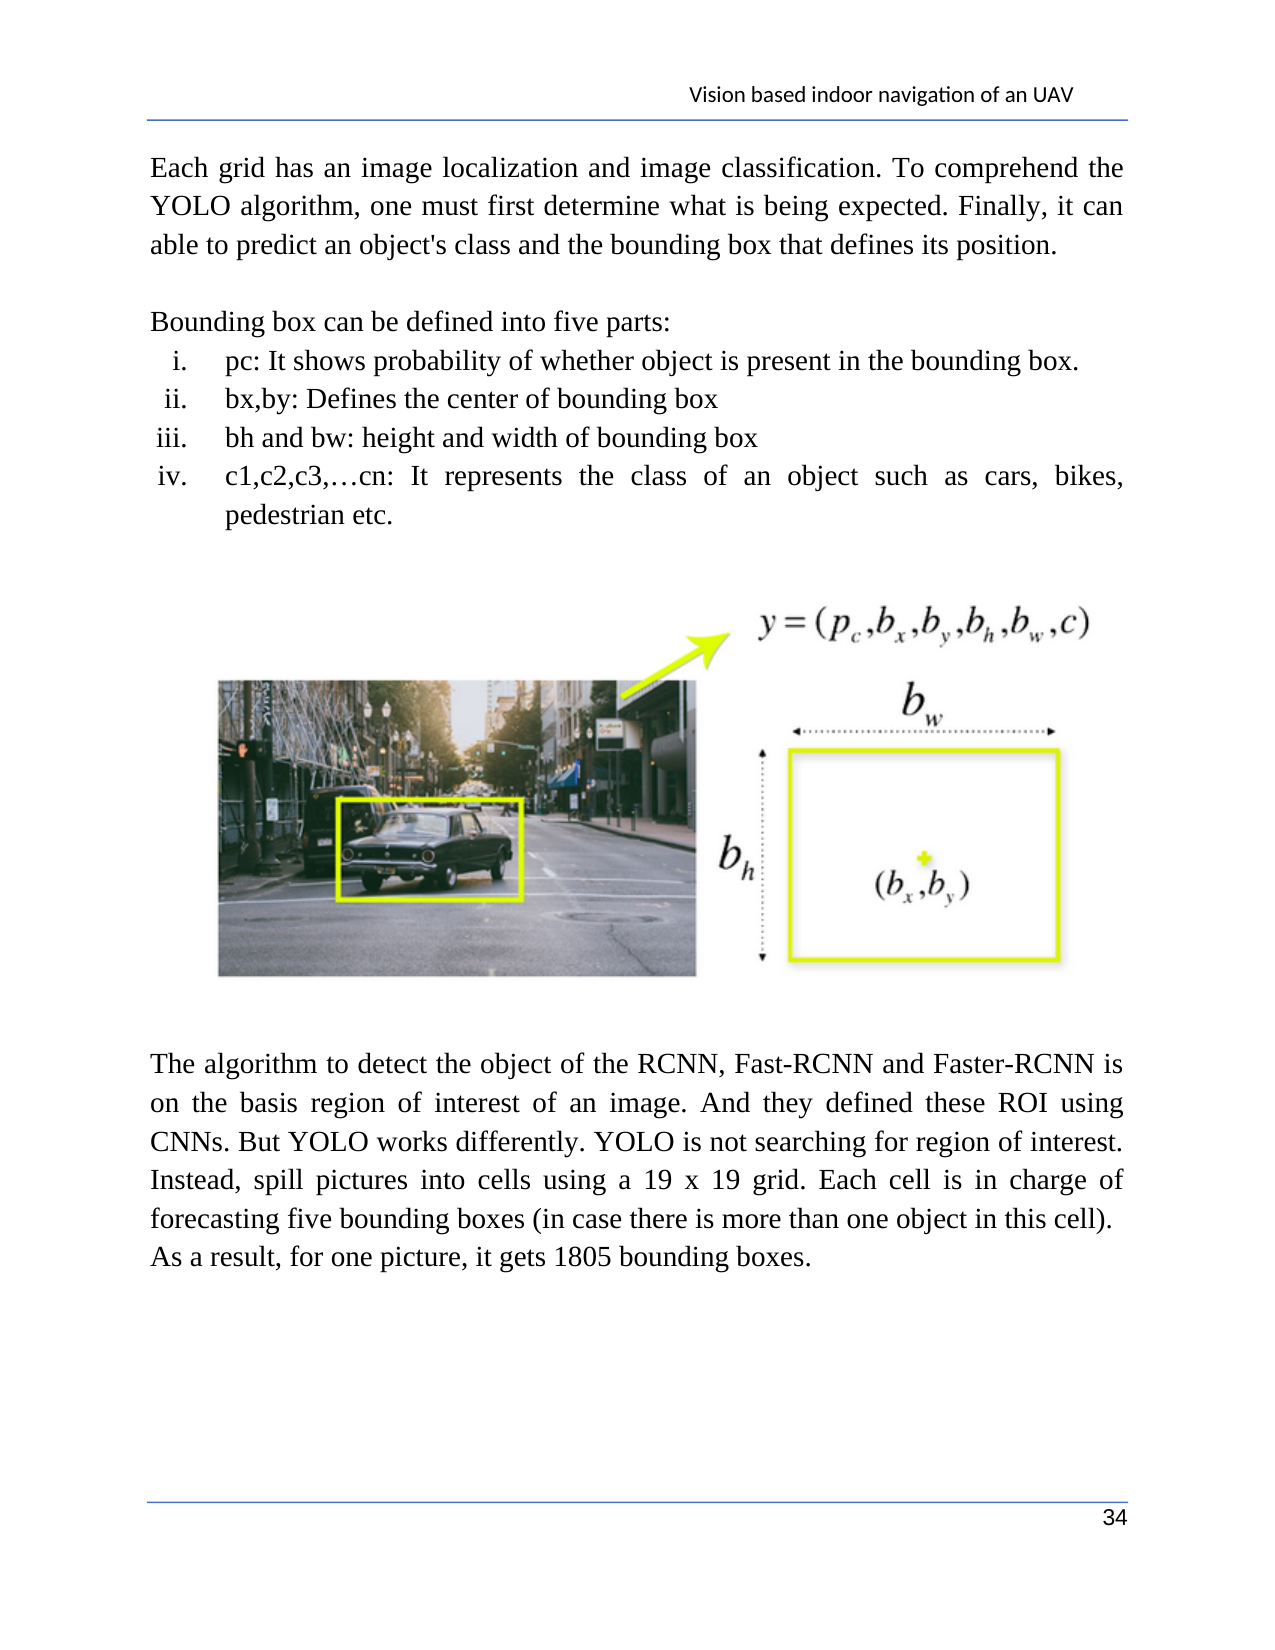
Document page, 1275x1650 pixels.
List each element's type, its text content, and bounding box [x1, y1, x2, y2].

text The algorithm to detect the object of the RCNN, Fast-RCNN and Faster-RCNN is on the basis region of interest of an image. And they defined these ROI using CNNs. But YOLO works differently. YOLO is not searching for region of interest. Instead, spill pictures into cells using a 19 x 19 grid. Each cell is in charge of forecasting five bounding boxes (in case there is more than one object in this cell). [150, 1047, 1125, 1234]
text As a result, for one picture, it gets 1805 bounding boxes. [150, 1239, 1125, 1273]
list pc: It shows probability of whether object is present in the bounding box. [187, 343, 1125, 376]
picture [150, 535, 1125, 1005]
list c1,c2,c3,…cn: It represents the class of an object such as cars, bikes, pedestrian etc. [187, 458, 1125, 530]
text Bounding box can be defined into five parts: [150, 304, 1125, 338]
list bh and bw: height and width of bounding box [187, 420, 1125, 453]
text Each grid has an image localization and image classification. To comprehend the YOLO algorithm, one must first determine what is being expected. Finally, it can able to predict an object's class and the bounding box that defines its position. [150, 150, 1125, 261]
list bx,by: Defines the center of bounding box [187, 381, 1125, 415]
